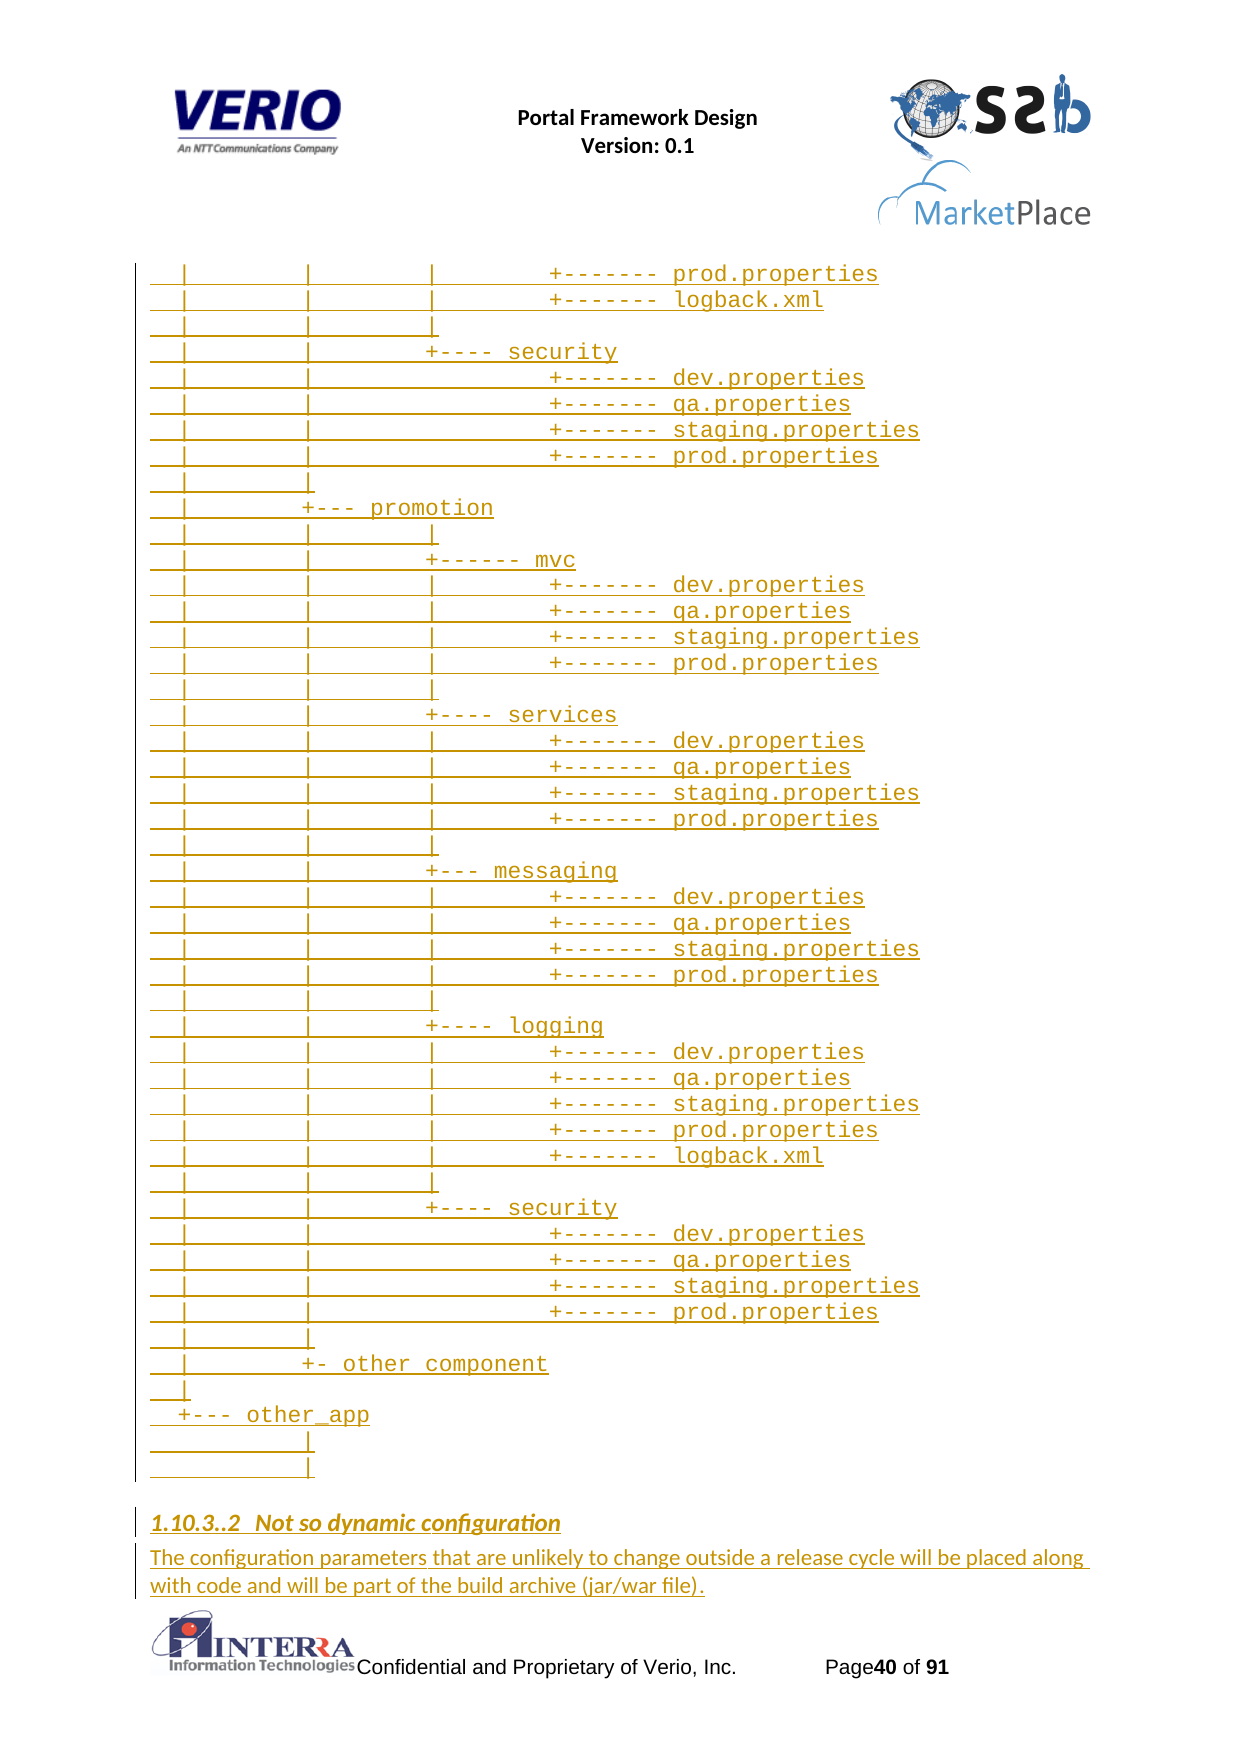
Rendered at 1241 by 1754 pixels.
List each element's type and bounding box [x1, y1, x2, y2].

picture [878, 74, 1091, 235]
picture [150, 1608, 357, 1675]
picture [156, 75, 357, 168]
